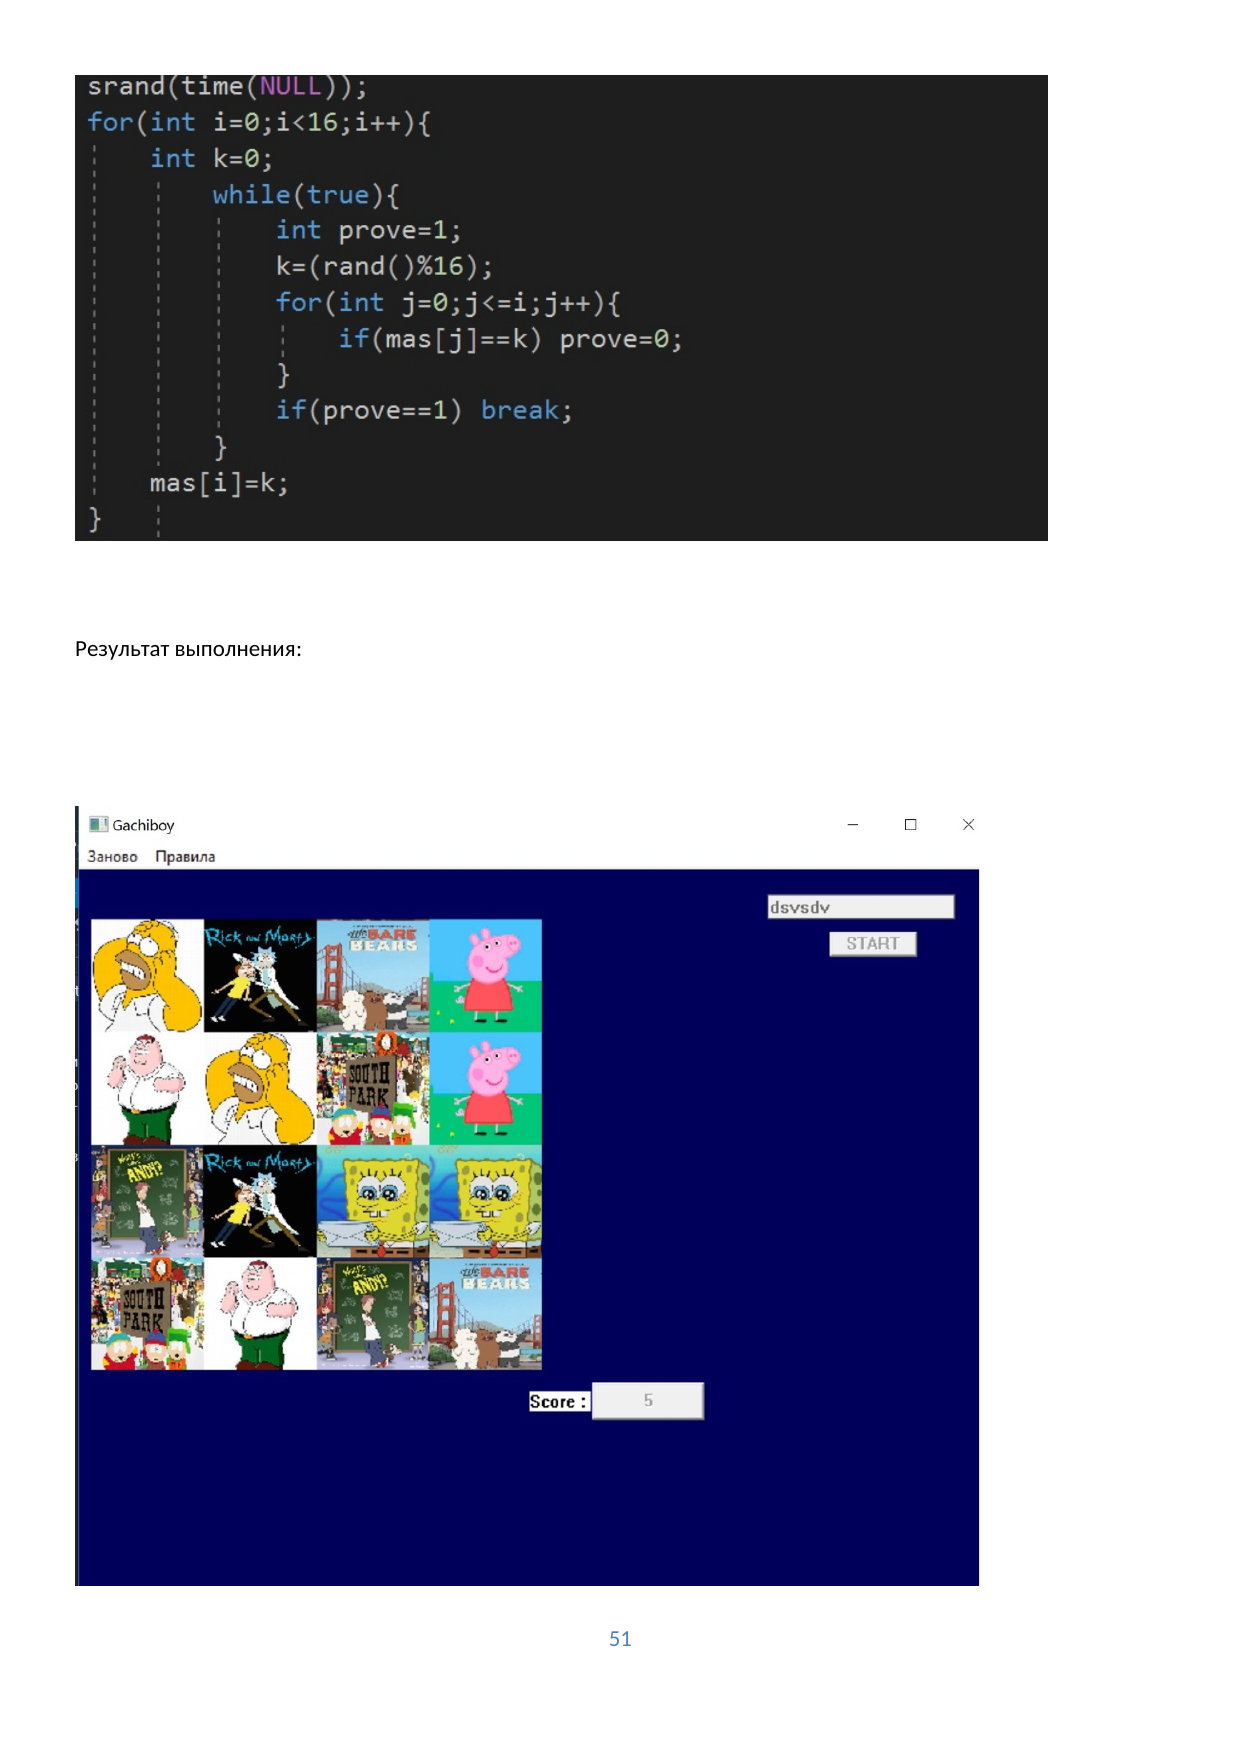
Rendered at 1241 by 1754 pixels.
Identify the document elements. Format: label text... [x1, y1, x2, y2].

picture [75, 806, 980, 1586]
text Результат выполнения: [75, 634, 1165, 663]
picture [75, 75, 1048, 541]
